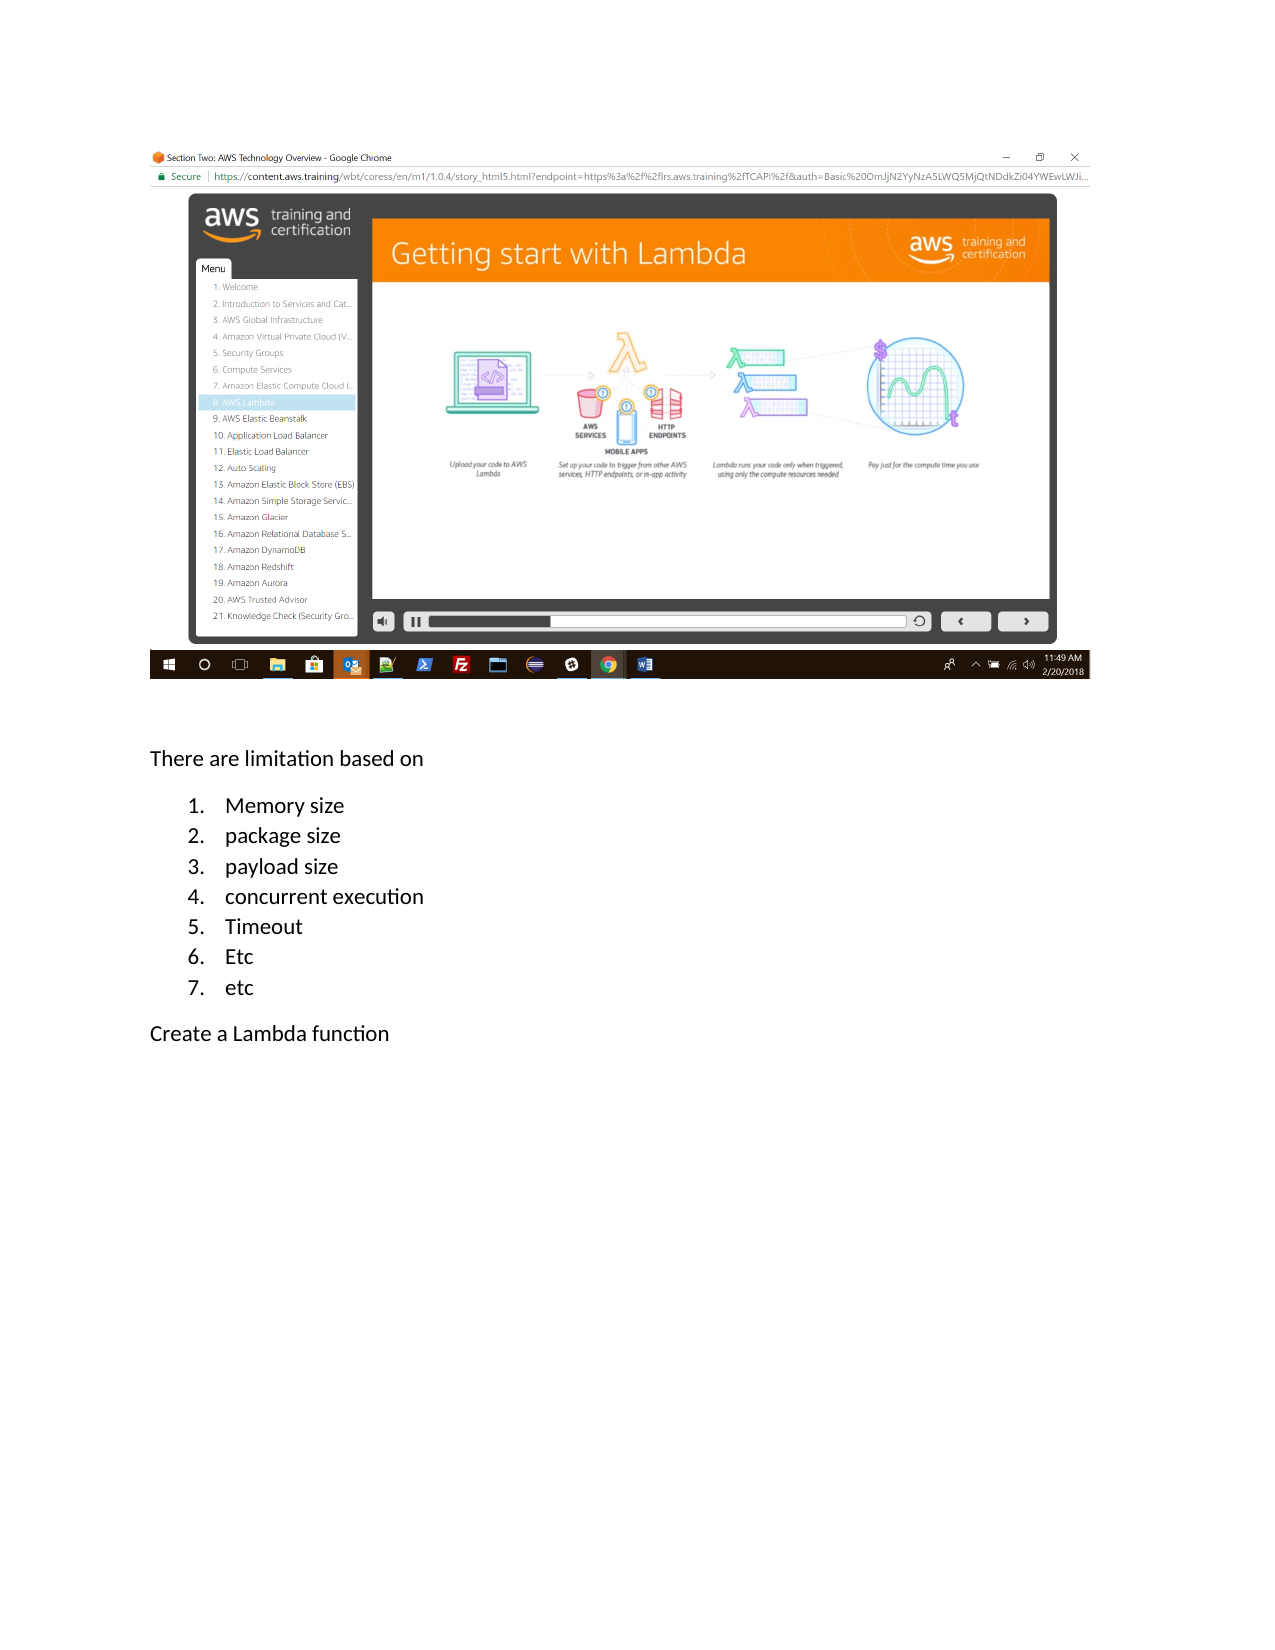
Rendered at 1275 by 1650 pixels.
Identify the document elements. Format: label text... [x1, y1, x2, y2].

list Timeout [187, 912, 1125, 940]
list package size [187, 822, 1125, 850]
list Etc [187, 942, 1125, 971]
list Memory size [187, 791, 1125, 819]
picture [150, 150, 1091, 679]
list concurrent execution [187, 882, 1125, 910]
list etc [187, 973, 1125, 1001]
text There are limitation based on [150, 744, 1125, 773]
text Create a Lambda function [150, 1019, 1125, 1048]
list payload size [187, 852, 1125, 880]
